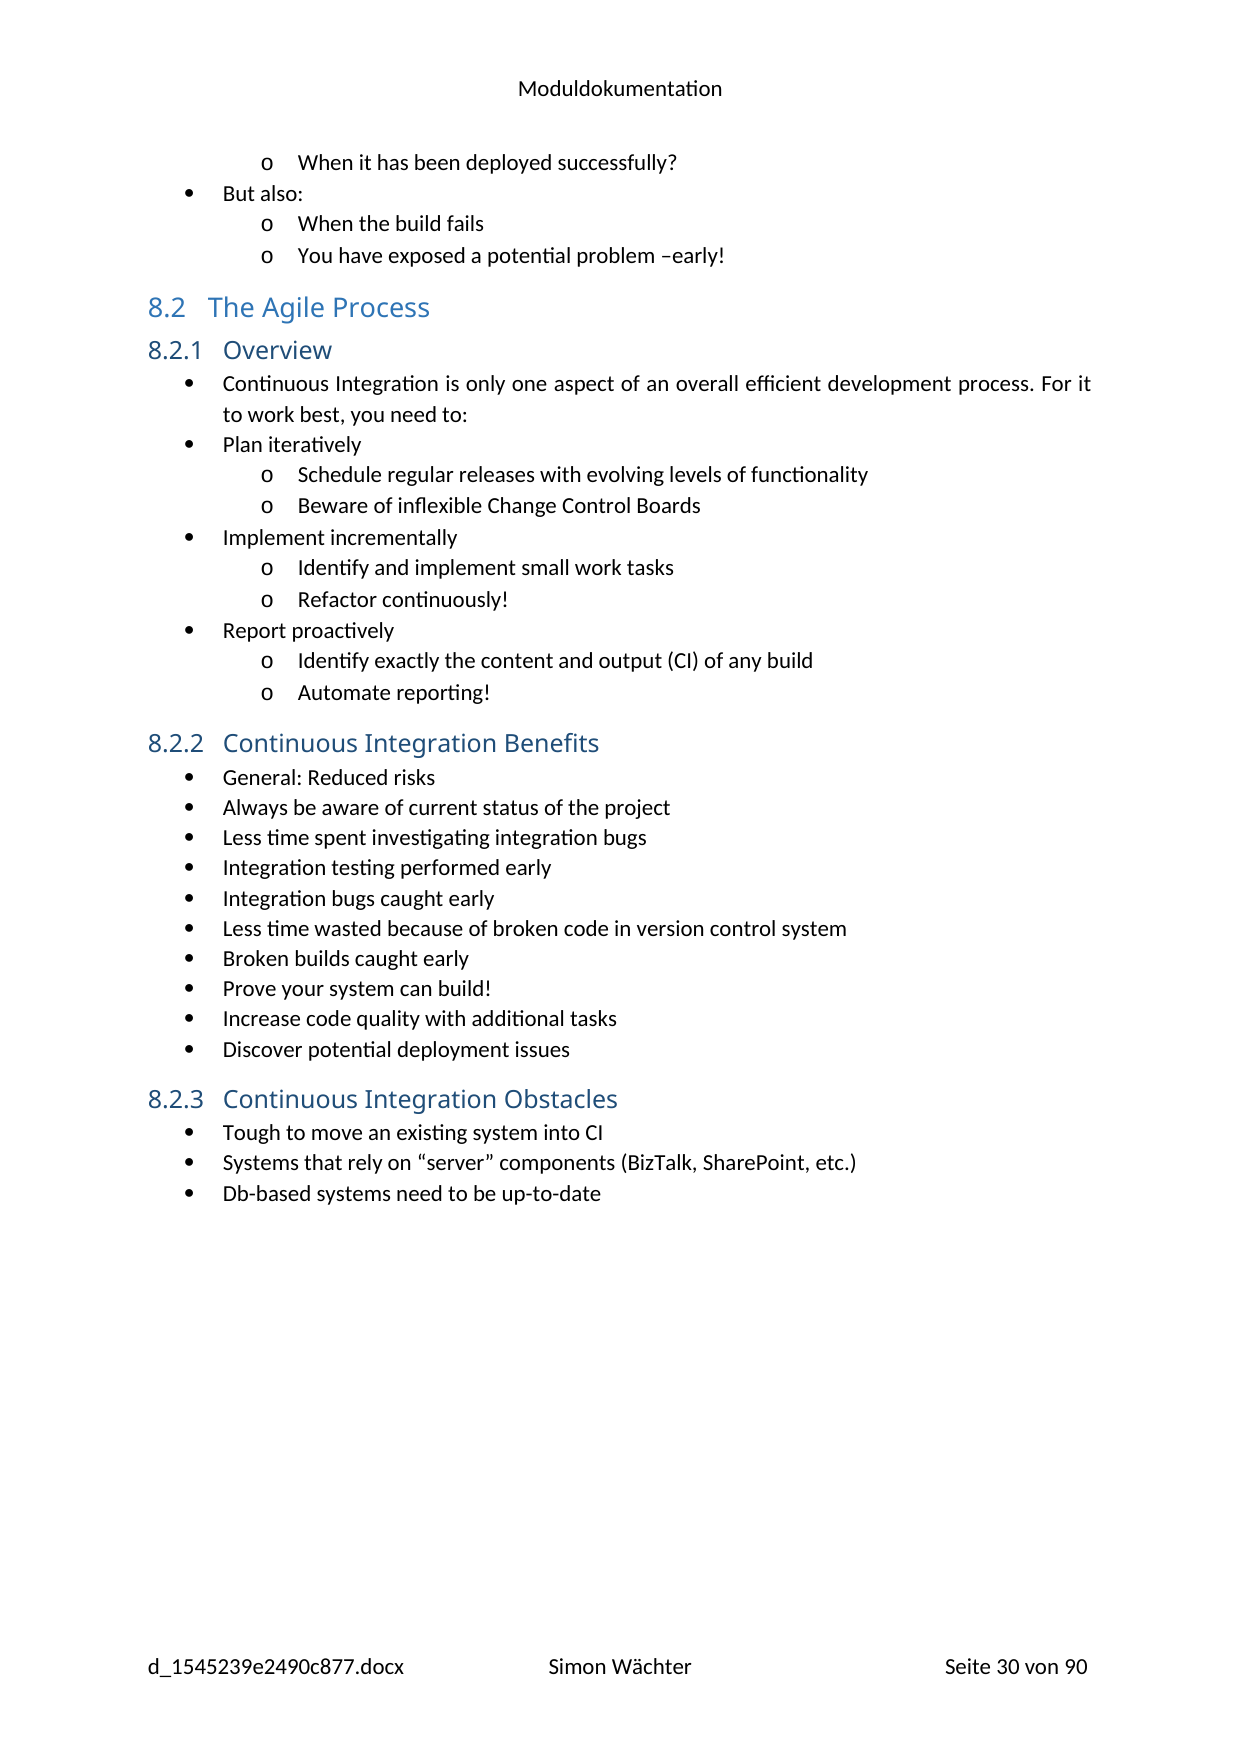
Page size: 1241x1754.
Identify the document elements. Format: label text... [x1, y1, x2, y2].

list But also: [185, 179, 1093, 207]
list Implement incrementally [185, 523, 1093, 551]
list Broken builds caught early [185, 944, 1093, 972]
list Increase code quality with additional tasks [185, 1004, 1093, 1032]
list Beware of inflexible Change Control Boards [260, 492, 1093, 521]
subtitle The Agile Process [148, 289, 1093, 326]
list When it has been deployed successfully? [260, 148, 1093, 177]
list Continuous Integration is only one aspect of an overall efficient development process. For it to work best, you need to: [185, 369, 1093, 428]
list Refactor continuously! [260, 585, 1093, 614]
list Identify exactly the content and output (CI) of any build [260, 646, 1093, 676]
list Schedule regular releases with evolving levels of functionality [260, 460, 1093, 489]
list Automate reporting! [260, 678, 1093, 707]
list Less time wasted because of broken code in version control system [185, 914, 1093, 942]
list Report proactively [185, 616, 1093, 644]
list Identify and implement small work tasks [260, 553, 1093, 582]
list Integration testing performed early [185, 853, 1093, 881]
list Tough to move an existing system into CI [185, 1118, 1093, 1146]
subtitle Continuous Integration Obstacles [148, 1082, 1093, 1116]
list Integration bugs caught early [185, 884, 1093, 912]
subtitle Continuous Integration Benefits [148, 726, 1093, 760]
list Plan iteratively [185, 430, 1093, 458]
list Always be aware of current status of the project [185, 793, 1093, 821]
list Systems that rely on “server” components (BizTalk, SharePoint, etc.) [185, 1148, 1093, 1177]
list Discover potential deployment issues [185, 1035, 1093, 1063]
list Prove your system can build! [185, 974, 1093, 1002]
list General: Reduced risks [185, 763, 1093, 791]
subtitle Overview [148, 333, 1093, 367]
list When the build fails [260, 209, 1093, 238]
list Less time spent investigating integration bugs [185, 823, 1093, 851]
list Db-based systems need to be up-to-date [185, 1179, 1093, 1207]
list You have exposed a potential problem –early! [260, 241, 1093, 270]
